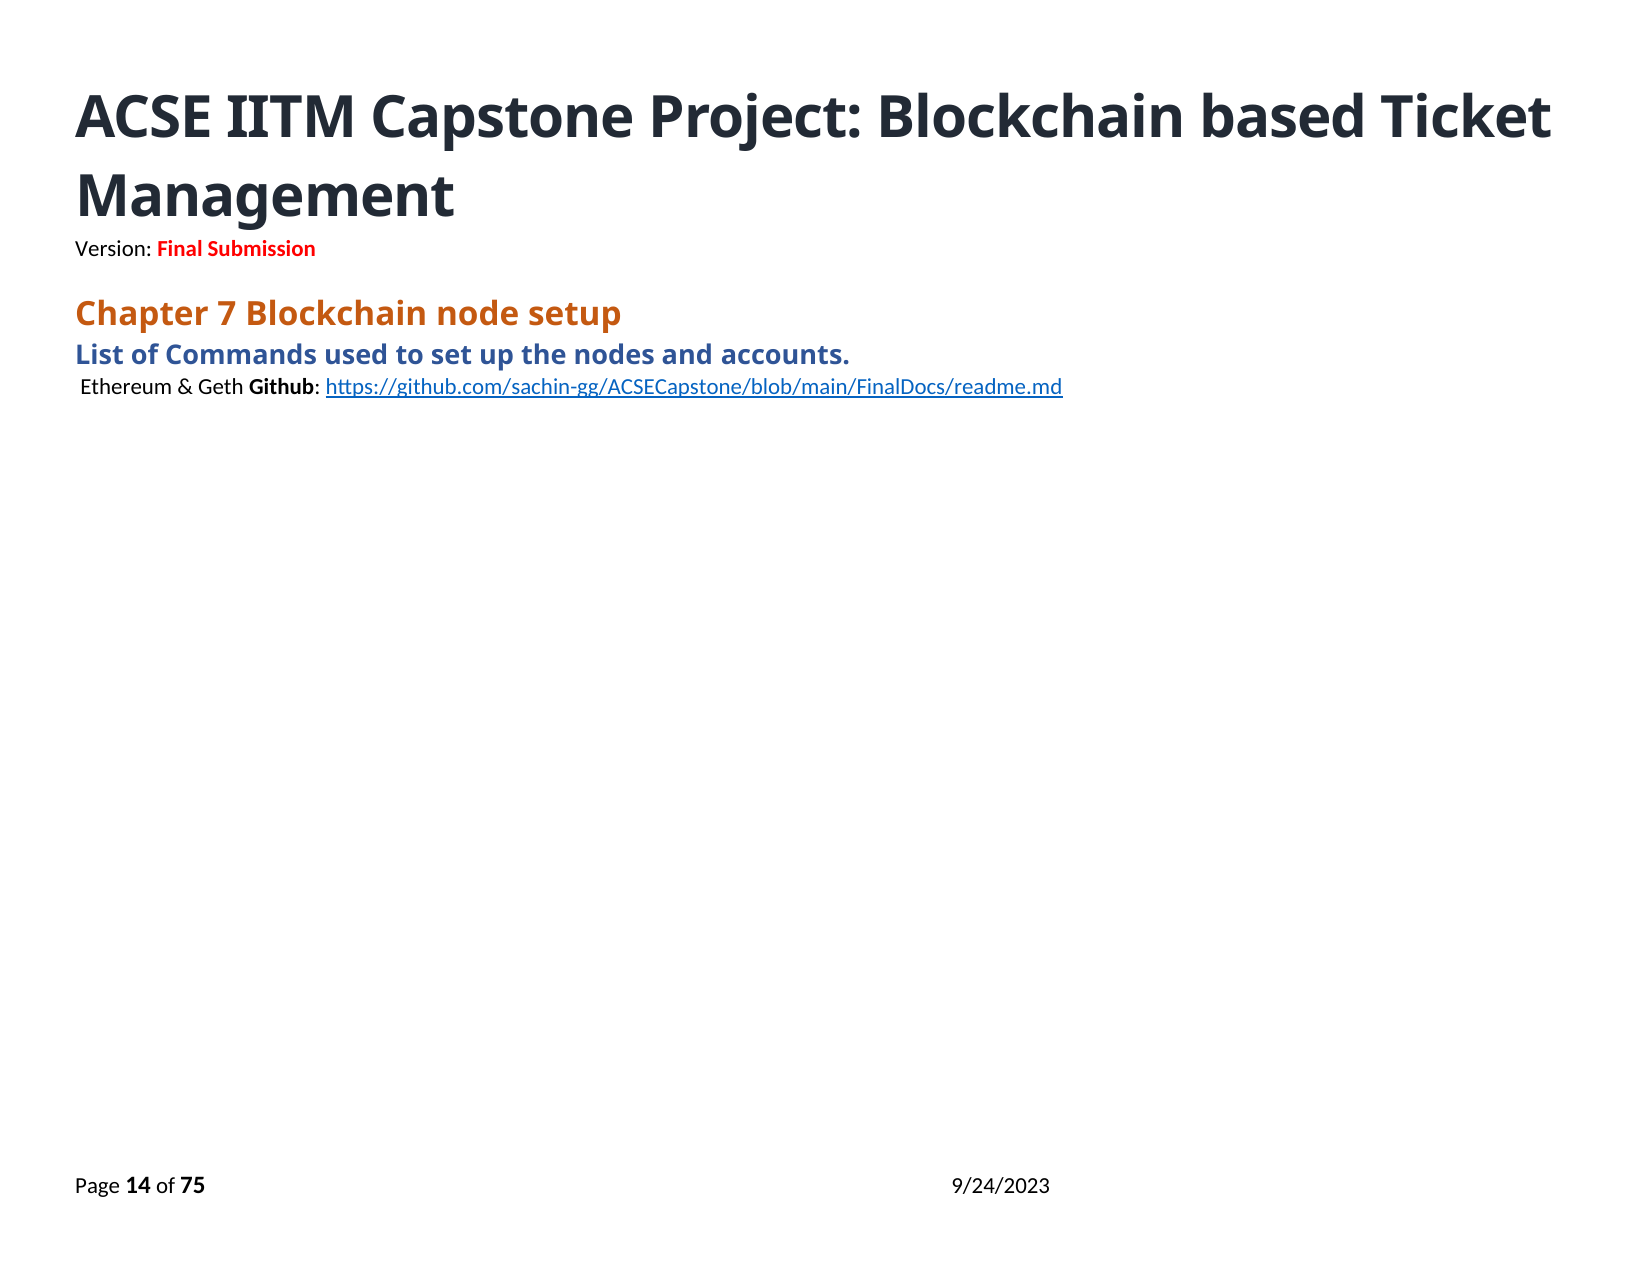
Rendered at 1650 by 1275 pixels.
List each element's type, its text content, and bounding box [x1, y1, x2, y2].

subtitle List of Commands used to set up the nodes and accounts. [75, 335, 1575, 372]
subtitle Blockchain node setup [75, 290, 1575, 335]
text Ethereum & Geth Github: https://github.com/sachin-gg/ACSECapstone/blob/main/FinalDocs/readme.md [75, 372, 1575, 400]
